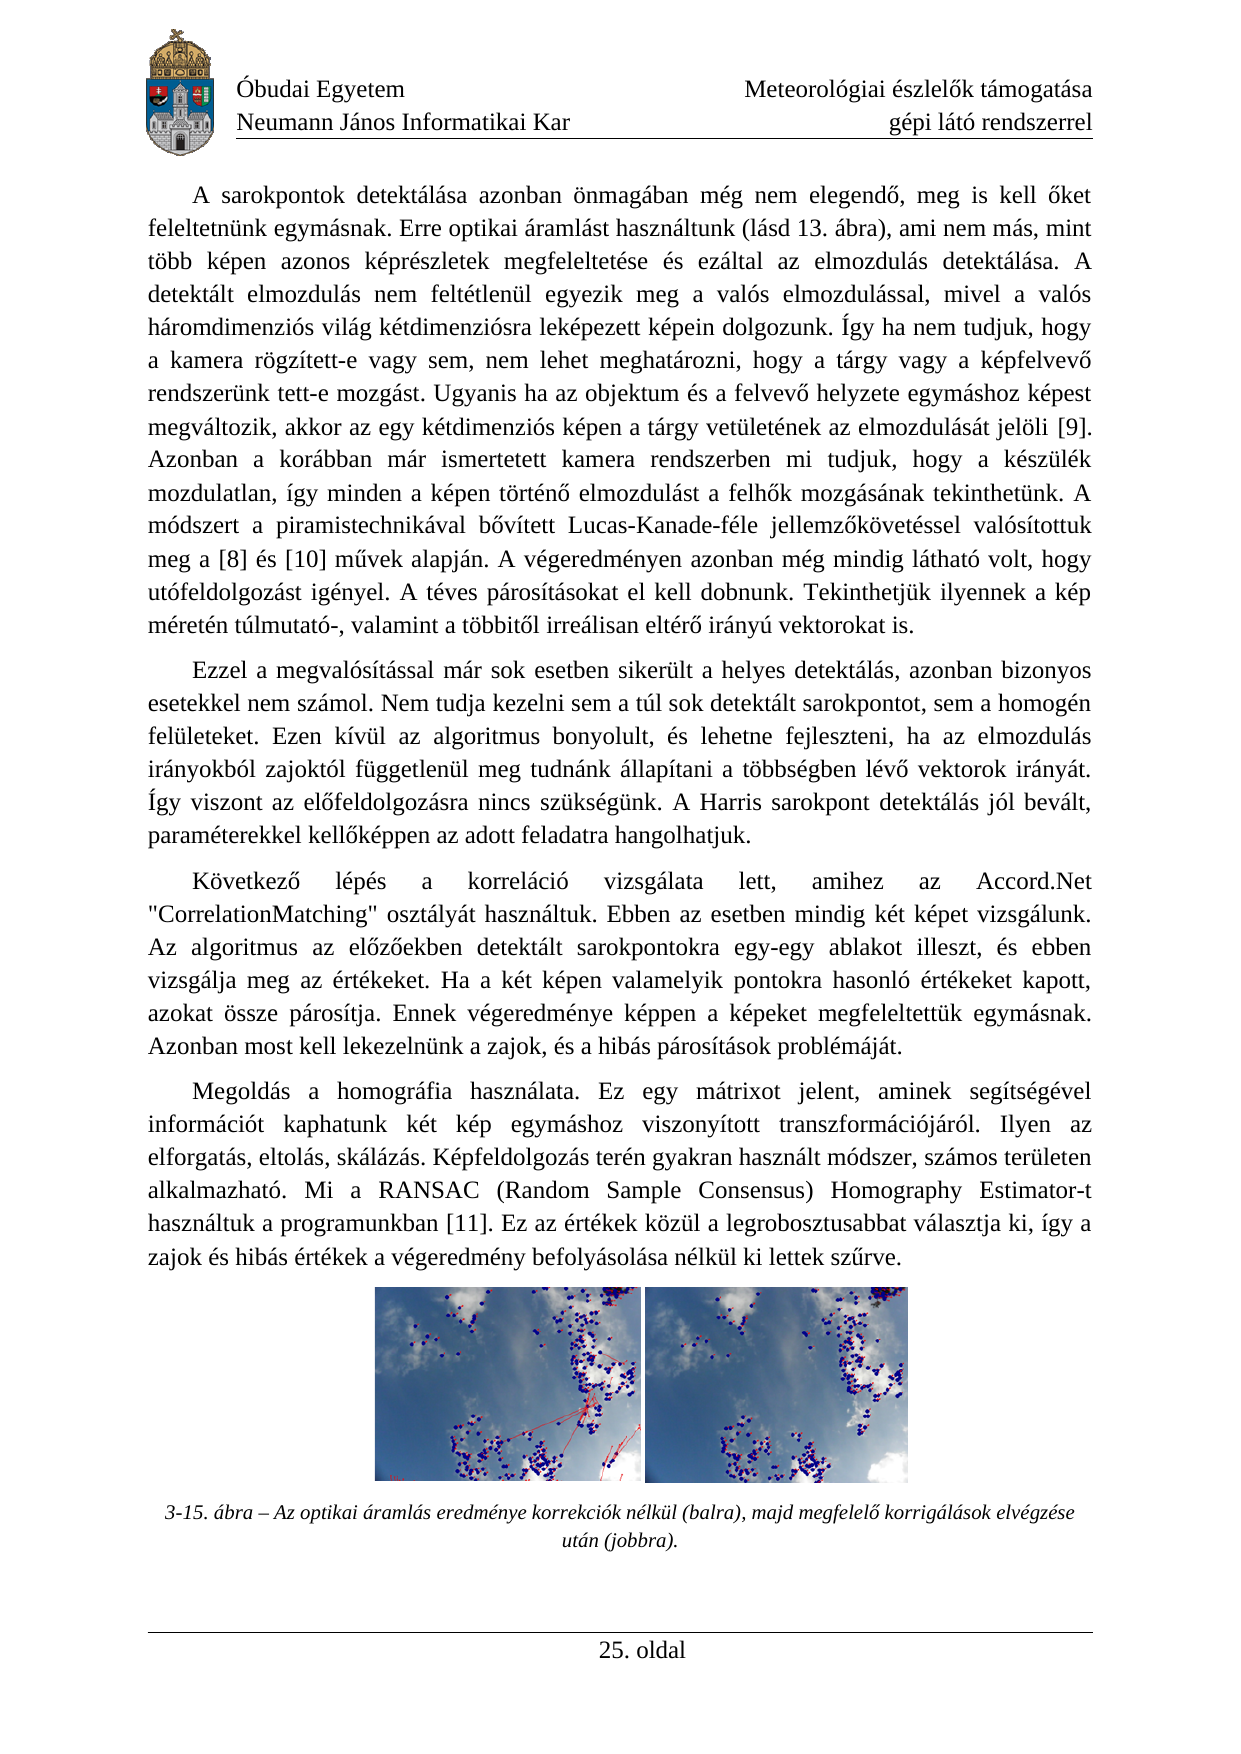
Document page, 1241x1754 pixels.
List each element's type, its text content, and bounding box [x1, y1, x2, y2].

picture [374, 1287, 910, 1484]
text Ezzel a megvalósítással már sok esetben sikerült a helyes detektálás, azonban bizonyos esetekkel nem számol. Nem tudja kezelni sem a túl sok detektált sarokpontot, sem a homogén felületeket. Ezen kívül az algoritmus bonyolult, és lehetne fejleszteni, ha az elmozdulás irányokból zajoktól függetlenül meg tudnánk állapítani a többségben lévő vektorok irányát. Így viszont az előfeldolgozásra nincs szükségünk. A Harris sarokpont detektálás jól bevált, paraméterekkel kellőképpen az adott feladatra hangolhatjuk. [148, 655, 1093, 849]
picture [146, 28, 215, 157]
text Megoldás a homográfia használata. Ez egy mátrixot jelent, aminek segítségével információt kaphatunk két kép egymáshoz viszonyított transzformációjáról. Ilyen az elforgatás, eltolás, skálázás. Képfeldolgozás terén gyakran használt módszer, számos területen alkalmazható. Mi a RANSAC (Random Sample Consensus) Homography Estimator-t használtuk a programunkban [11]. Ez az értékek közül a legrobosztusabbat választja ki, így a zajok és hibás értékek a végeredmény befolyásolása nélkül ki lettek szűrve. [148, 1076, 1093, 1270]
text A sarokpontok detektálása azonban önmagában még nem elegendő, meg is kell őket feleltetnünk egymásnak. Erre optikai áramlást használtunk (lásd 13. ábra), ami nem más, mint több képen azonos képrészletek megfeleltetése és ezáltal az elmozdulás detektálása. A detektált elmozdulás nem feltétlenül egyezik meg a valós elmozdulással, mivel a valós háromdimenziós világ kétdimenziósra leképezett képein dolgozunk. Így ha nem tudjuk, hogy a kamera rögzített-e vagy sem, nem lehet meghatározni, hogy a tárgy vagy a képfelvevő rendszerünk tett-e mozgást. Ugyanis ha az objektum és a felvevő helyzete egymáshoz képest megváltozik, akkor az egy kétdimenziós képen a tárgy vetületének az elmozdulását jelöli [9]. Azonban a korábban már ismertetett kamera rendszerben mi tudjuk, hogy a készülék mozdulatlan, így minden a képen történő elmozdulást a felhők mozgásának tekinthetünk. A módszert a piramistechnikával bővített Lucas-Kanade-féle jellemzőkövetéssel valósítottuk meg a [8] és [10] művek alapján. A végeredményen azonban még mindig látható volt, hogy utófeldolgozást igényel. A téves párosításokat el kell dobnunk. Tekinthetjük ilyennek a kép méretén túlmutató-, valamint a többitől irreálisan eltérő irányú vektorokat is. [148, 180, 1093, 638]
text Következő lépés a korreláció vizsgálata lett, amihez az Accord.Net "CorrelationMatching" osztályát használtuk. Ebben az esetben mindig két képet vizsgálunk. Az algoritmus az előzőekben detektált sarokpontokra egy-egy ablakot illeszt, és ebben vizsgálja meg az értékeket. Ha a két képen valamelyik pontokra hasonló értékeket kapott, azokat össze párosítja. Ennek végeredménye képpen a képeket megfeleltettük egymásnak. Azonban most kell lekezelnünk a zajok, és a hibás párosítások problémáját. [148, 866, 1093, 1060]
